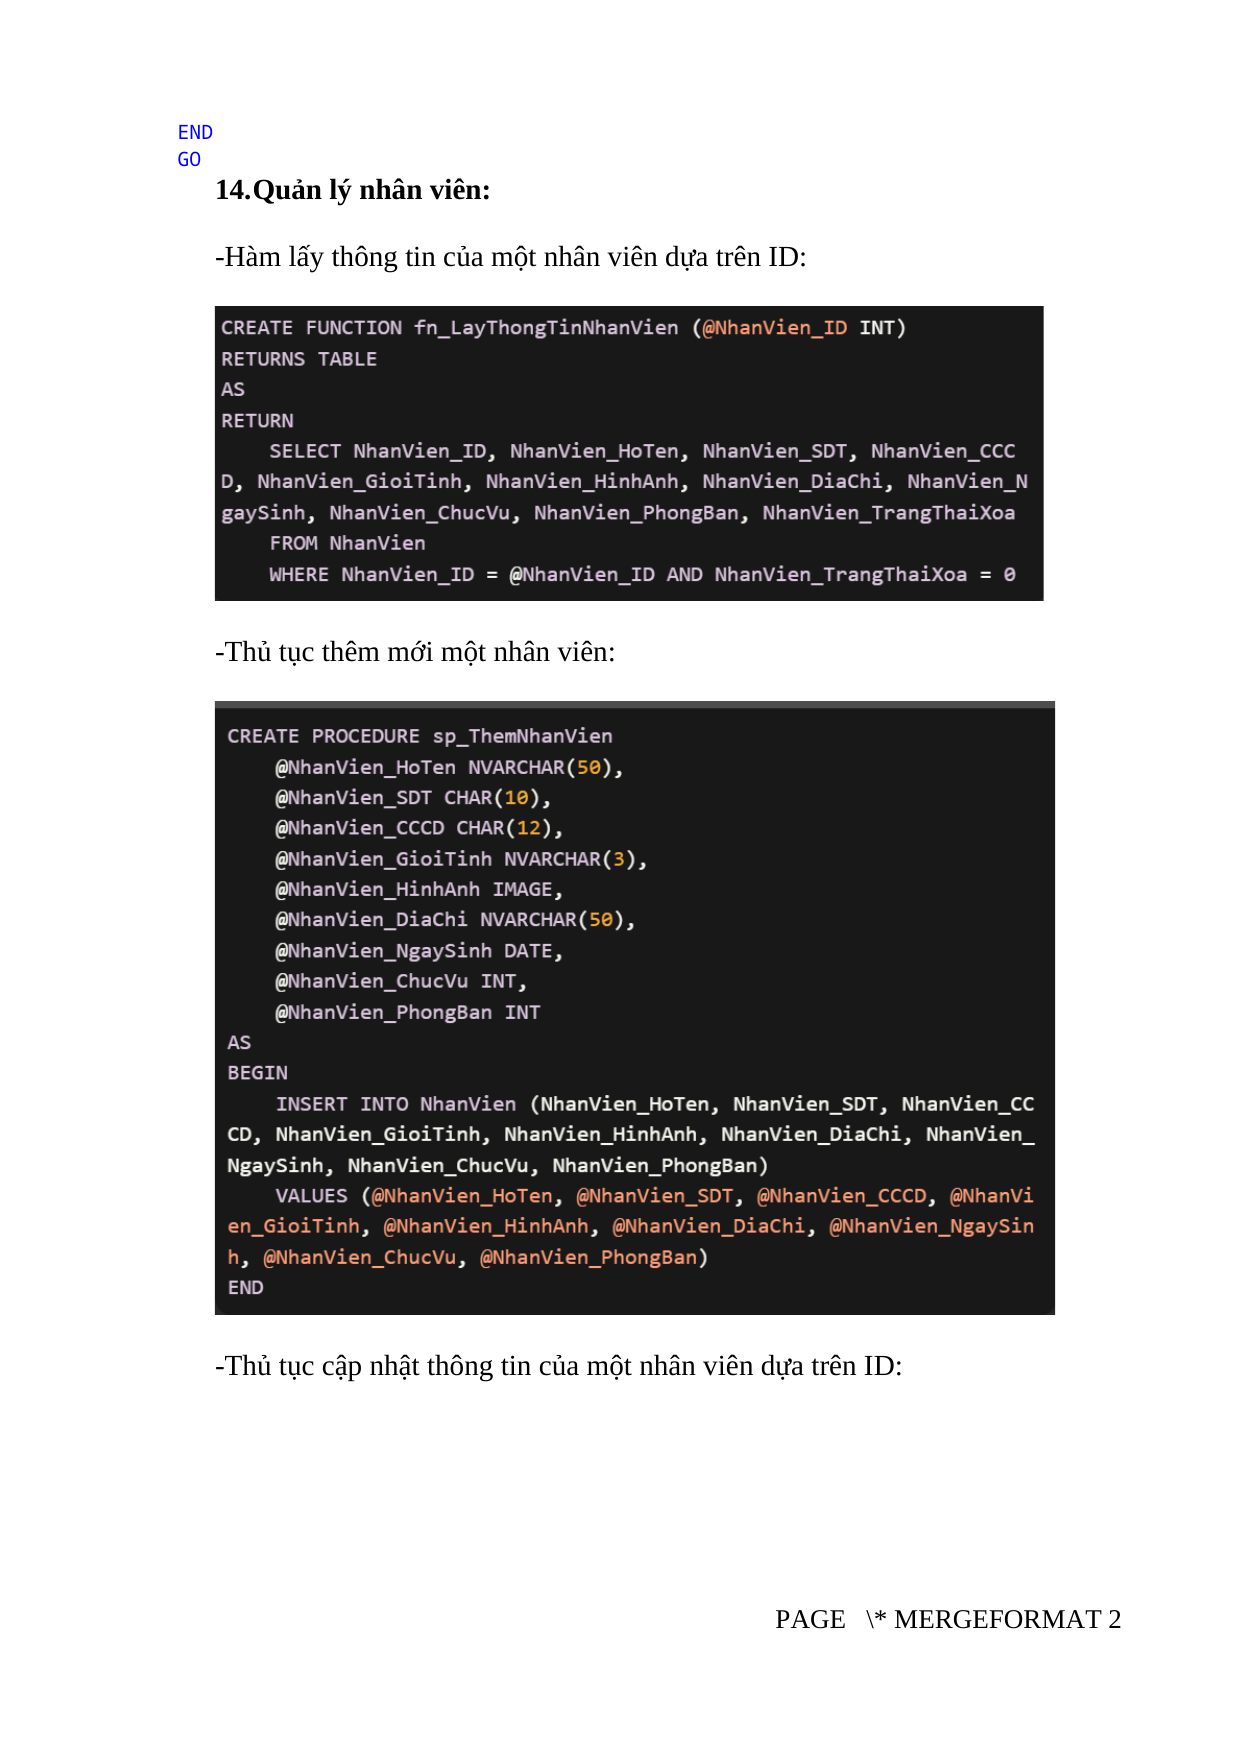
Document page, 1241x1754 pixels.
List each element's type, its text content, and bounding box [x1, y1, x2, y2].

text -Hàm lấy thông tin của một nhân viên dựa trên ID: [215, 239, 1122, 273]
list Quản lý nhân viên: [215, 172, 1122, 206]
text GO [177, 145, 1122, 172]
picture [214, 701, 1056, 1315]
text -Thủ tục cập nhật thông tin của một nhân viên dựa trên ID: [215, 1348, 1122, 1382]
text END [177, 118, 1122, 145]
picture [214, 306, 1044, 601]
text -Thủ tục thêm mới một nhân viên: [215, 634, 1122, 668]
